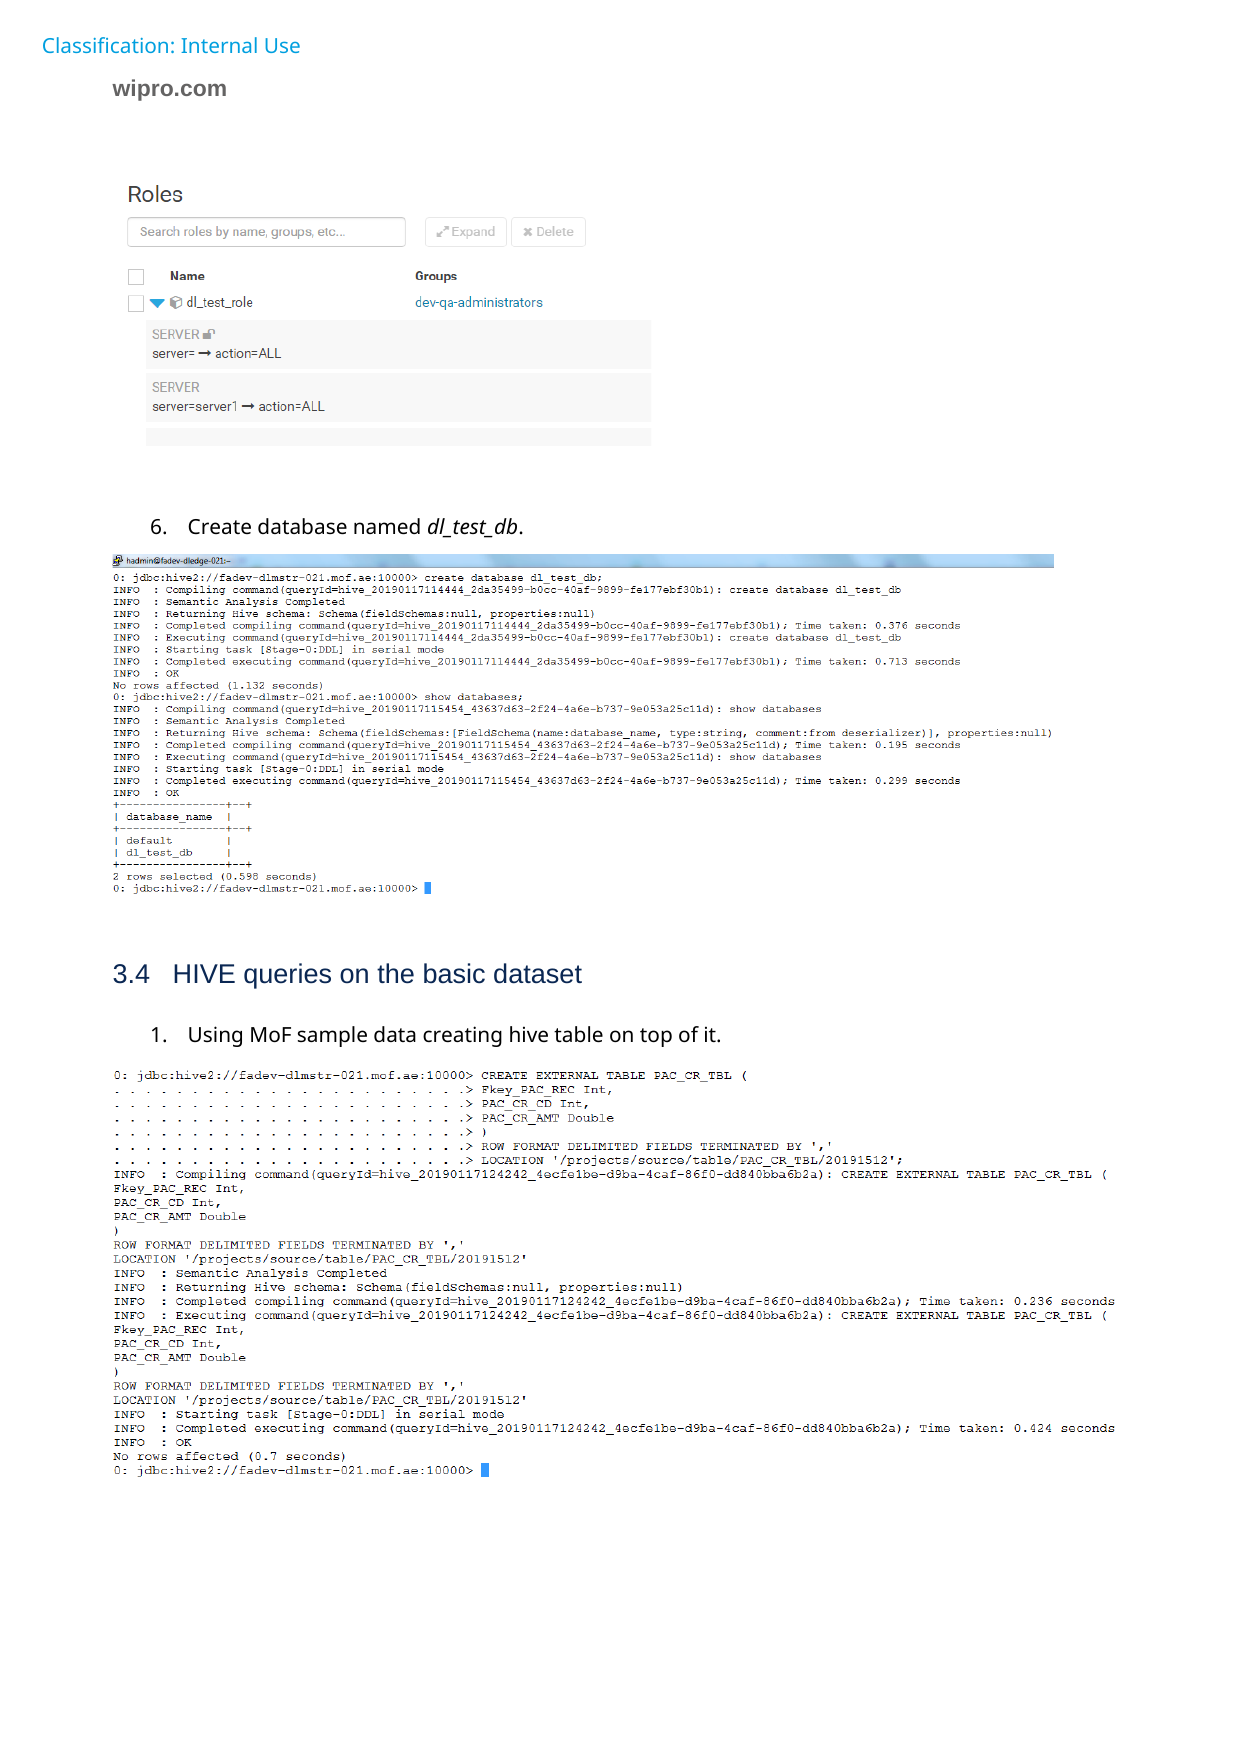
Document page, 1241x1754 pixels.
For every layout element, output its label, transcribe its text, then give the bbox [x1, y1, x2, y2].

list Create database named dl_test_db. [150, 512, 1143, 540]
picture [112, 1067, 1143, 1484]
picture [112, 554, 1054, 901]
subtitle HIVE queries on the basic dataset [112, 958, 1143, 989]
picture [112, 180, 652, 446]
list Using MoF sample data creating hive table on top of it. [150, 1021, 1143, 1049]
